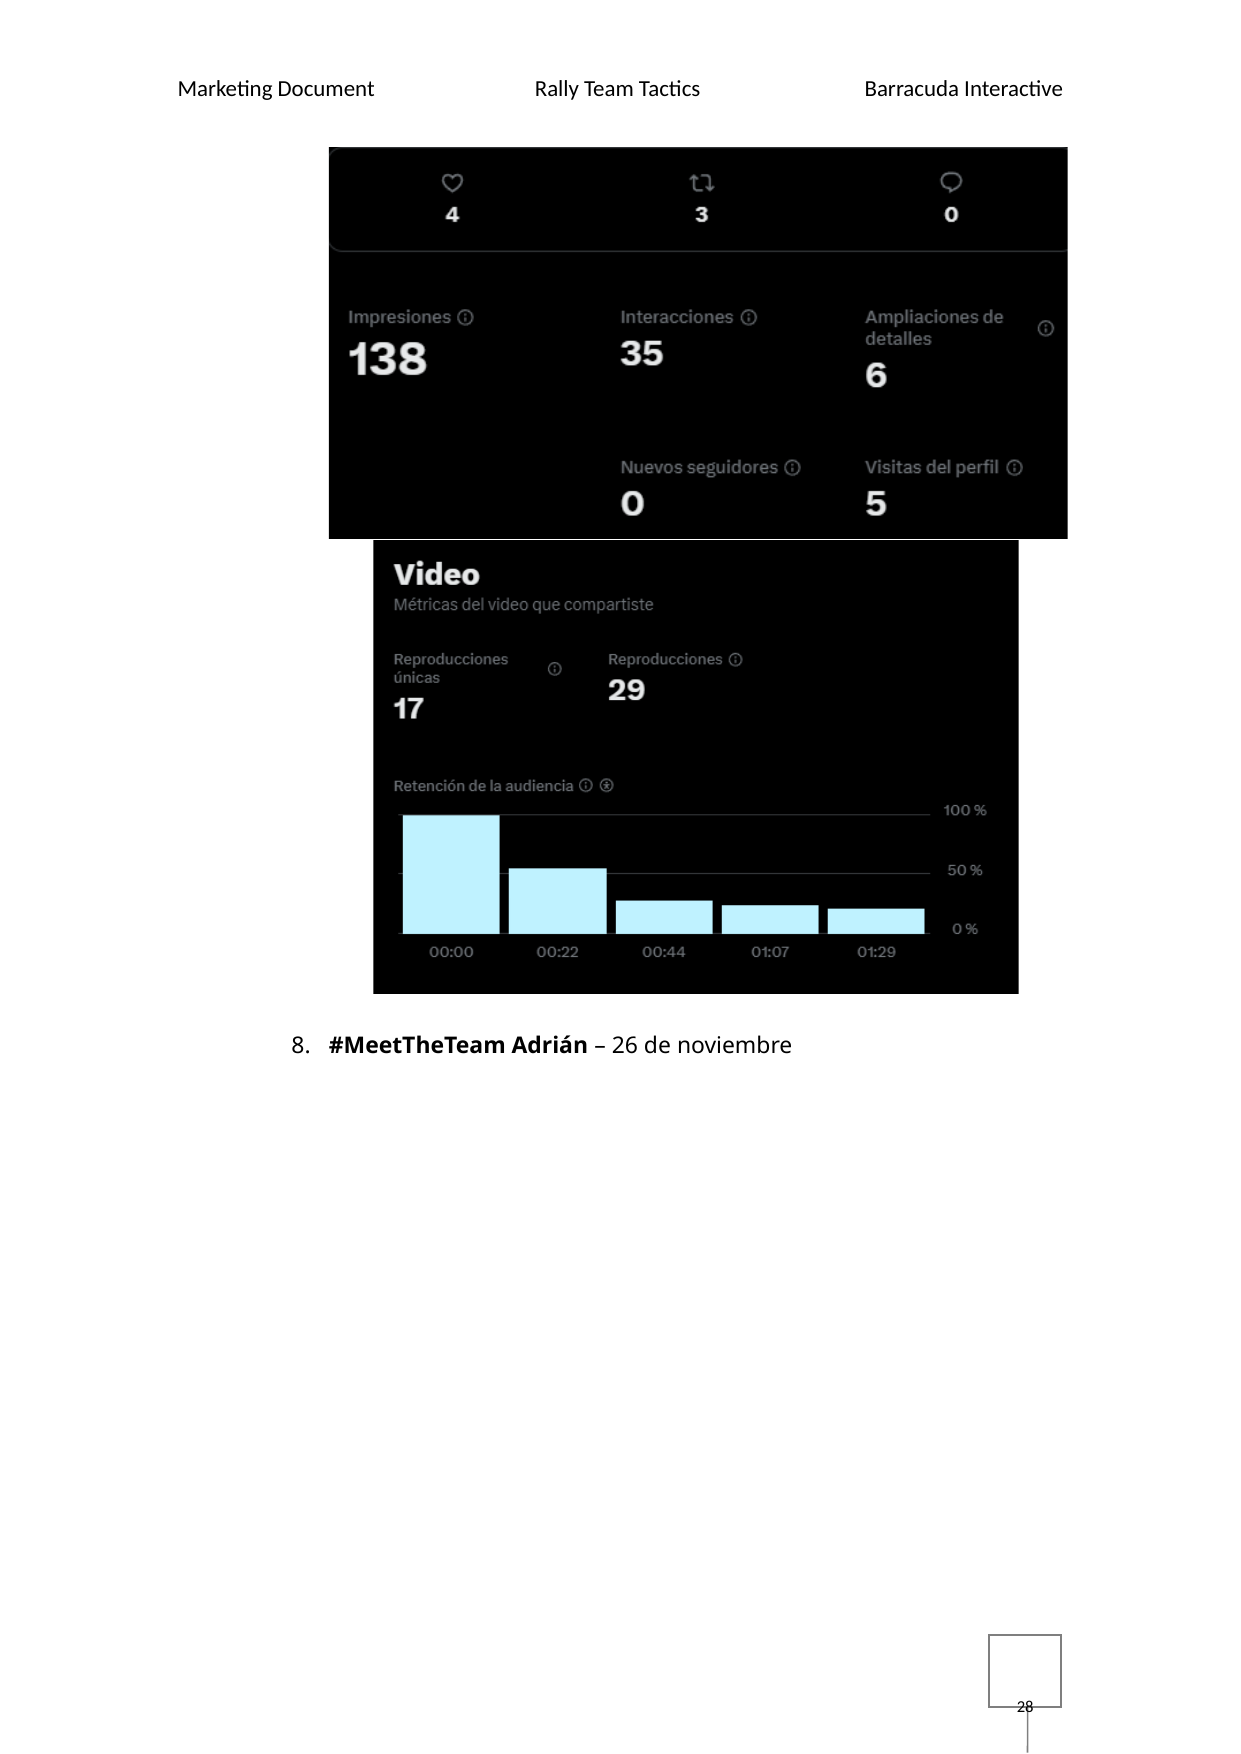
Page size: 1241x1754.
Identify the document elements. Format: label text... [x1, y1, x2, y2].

picture [328, 147, 1068, 539]
list #MeetTheTeam Adrián – 26 de noviembre [291, 1029, 1063, 1061]
picture [373, 540, 1019, 994]
